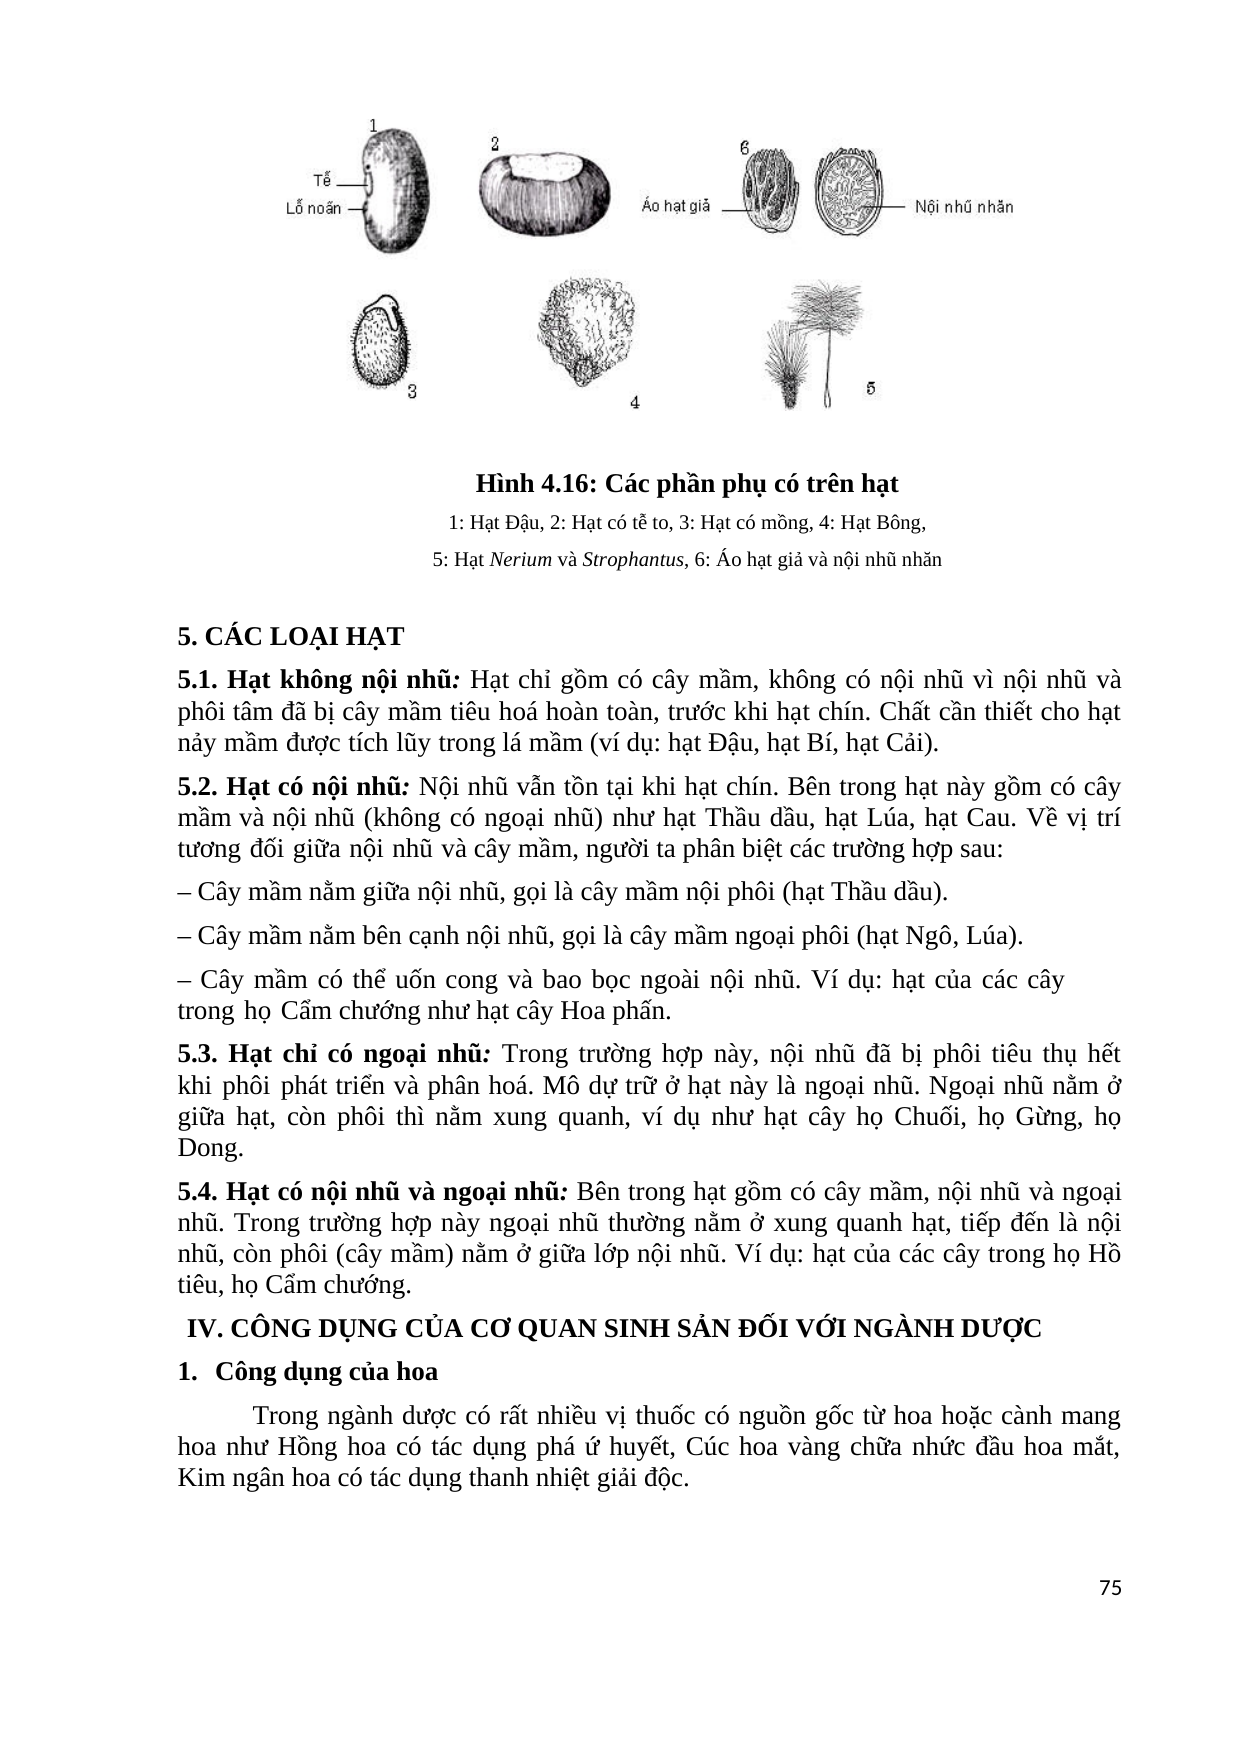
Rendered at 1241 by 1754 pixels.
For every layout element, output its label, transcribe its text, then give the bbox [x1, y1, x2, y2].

list 5.1. Hạt không nội nhũ: Hạt chỉ gồm có cây mầm, không có nội nhũ vì nội nhũ và phôi tâm đã bị cây mầm tiêu hoá hoàn toàn, trước khi hạt chín. Chất cần thiết cho hạt nảy mầm được tích lũy trong lá mầm (ví dụ: hạt Đậu, hạt Bí, hạt Cải). [177, 664, 1122, 757]
picture [286, 118, 1013, 411]
text 1: Hạt Đậu, 2: Hạt có tễ to, 3: Hạt có mồng, 4: Hạt Bông, [177, 510, 1122, 534]
text 5: Hạt Nerium và Strophantus, 6: Áo hạt giả và nội nhũ nhăn [177, 547, 1122, 571]
list 5.2. Hạt có nội nhũ: Nội nhũ vẫn tồn tại khi hạt chín. Bên trong hạt này gồm có cây mầm và nội nhũ (không có ngoại nhũ) như hạt Thầu dầu, hạt Lúa, hạt Cau. Về vị trí tương đối giữa nội nhũ và cây mầm, người ta phân biệt các trường hợp sau: [177, 769, 1122, 863]
list – Cây mầm nằm giữa nội nhũ, gọi là cây mầm nội phôi (hạt Thầu dầu). [177, 876, 1122, 907]
list 5.3. Hạt chỉ có ngoại nhũ: Trong trường hợp này, nội nhũ đã bị phôi tiêu thụ hết khi phôi phát triển và phân hoá. Mô dự trữ ở hạt này là ngoại nhũ. Ngoại nhũ nằm ở giữa hạt, còn phôi thì nằm xung quanh, ví dụ như hạt cây họ Chuối, họ Gừng, họ Dong. [177, 1038, 1122, 1162]
text IV. CÔNG DỤNG CỦA CƠ QUAN SINH SẢN ĐỐI VỚI NGÀNH DƯỢC [187, 1312, 1122, 1343]
list – Cây mầm nằm bên cạnh nội nhũ, gọi là cây mầm ngoại phôi (hạt Ngô, Lúa). [177, 919, 1122, 950]
subtitle 5. CÁC LOẠI HẠT [177, 620, 1122, 651]
list – Cây mầm có thể uốn cong và bao bọc ngoài nội nhũ. Ví dụ: hạt của các cây trong họ Cẩm chướng như hạt cây Hoa phấn. [177, 963, 1122, 1025]
list 5.4. Hạt có nội nhũ và ngoại nhũ: Bên trong hạt gồm có cây mầm, nội nhũ và ngoại nhũ. Trong trường hợp này ngoại nhũ thường nằm ở xung quanh hạt, tiếp đến là nội nhũ, còn phôi (cây mầm) nằm ở giữa lớp nội nhũ. Ví dụ: hạt của các cây trong họ Hồ tiêu, họ Cẩm chướng. [177, 1175, 1122, 1299]
text Trong ngành dược có rất nhiều vị thuốc có nguồn gốc từ hoa hoặc cành mang hoa như Hồng hoa có tác dụng phá ứ huyết, Cúc hoa vàng chữa nhức đầu hoa mắt, Kim ngân hoa có tác dụng thanh nhiệt giải độc. [177, 1399, 1122, 1492]
list Công dụng của hoa [177, 1355, 1122, 1387]
text Hình 4.16: Các phần phụ có trên hạt [177, 467, 1122, 498]
